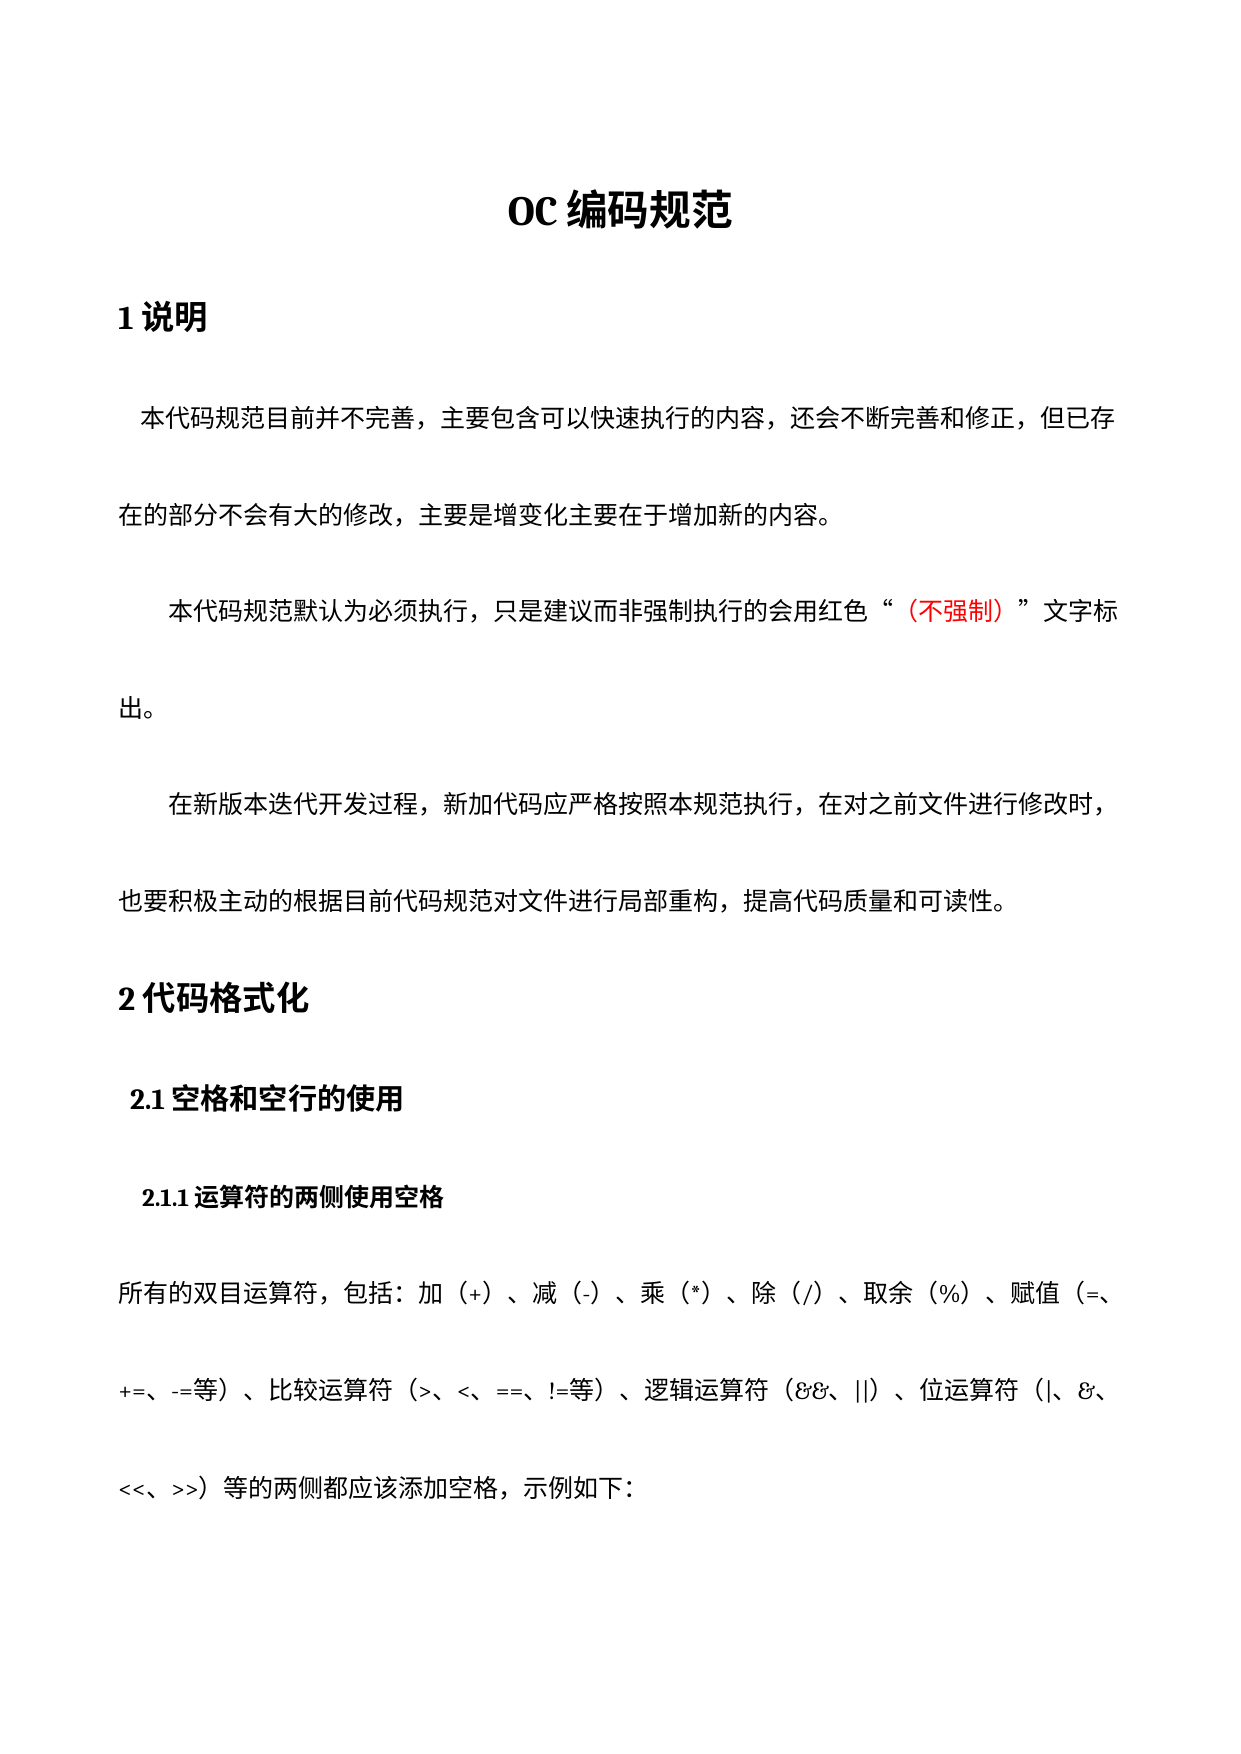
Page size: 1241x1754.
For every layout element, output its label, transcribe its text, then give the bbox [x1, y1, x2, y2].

text 在新版本迭代开发过程，新加代码应严格按照本规范执行，在对之前文件进行修改时，也要积极主动的根据目前代码规范对文件进行局部重构，提高代码质量和可读性。 [118, 770, 1122, 932]
text 代码格式化 [118, 963, 1122, 1028]
text 说明 [118, 282, 1122, 347]
text 空格和空行的使用 [118, 1064, 1122, 1129]
text 运算符的两侧使用空格 [118, 1163, 1122, 1228]
text OC编码规范 [118, 174, 1122, 239]
text 本代码规范目前并不完善，主要包含可以快速执行的内容，还会不断完善和修正，但已存在的部分不会有大的修改，主要是增变化主要在于增加新的内容。 [118, 384, 1122, 546]
text 本代码规范默认为必须执行，只是建议而非强制执行的会用红色“（不强制）”文字标出。 [118, 577, 1122, 739]
